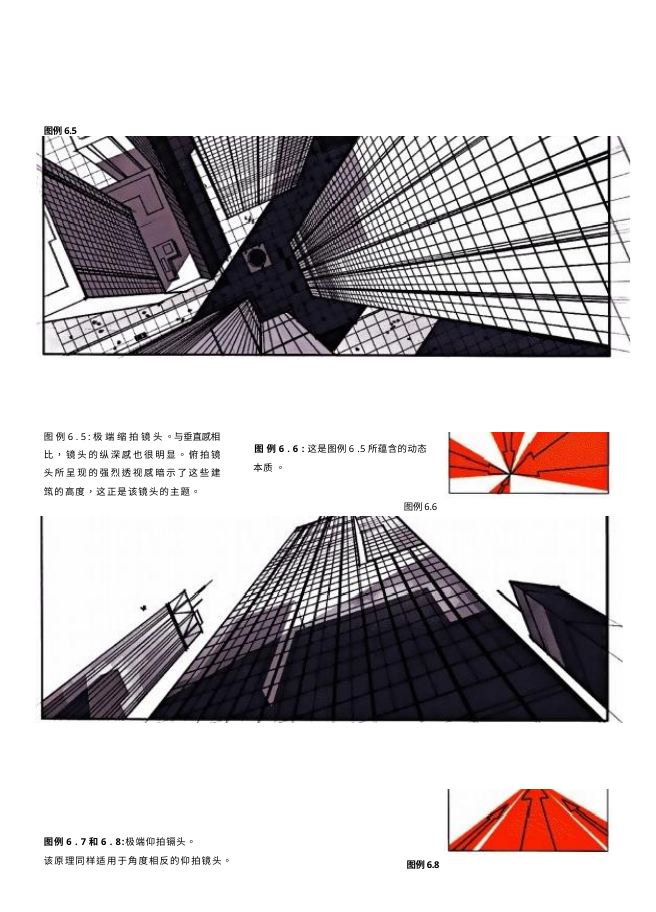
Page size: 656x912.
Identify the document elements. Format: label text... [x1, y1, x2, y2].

text 图 例 6 . 5 : 极 端 缩 拍 镜 头 。与垂直感相 比，镜头的纵深感也很明显。俯拍镜 头所呈现的强烈透视感暗示了这些建 筑的高度，这正是该镜头的主题。 [44, 430, 221, 498]
picture [35, 516, 623, 723]
picture [443, 789, 613, 855]
picture [36, 136, 630, 359]
picture [444, 432, 614, 499]
